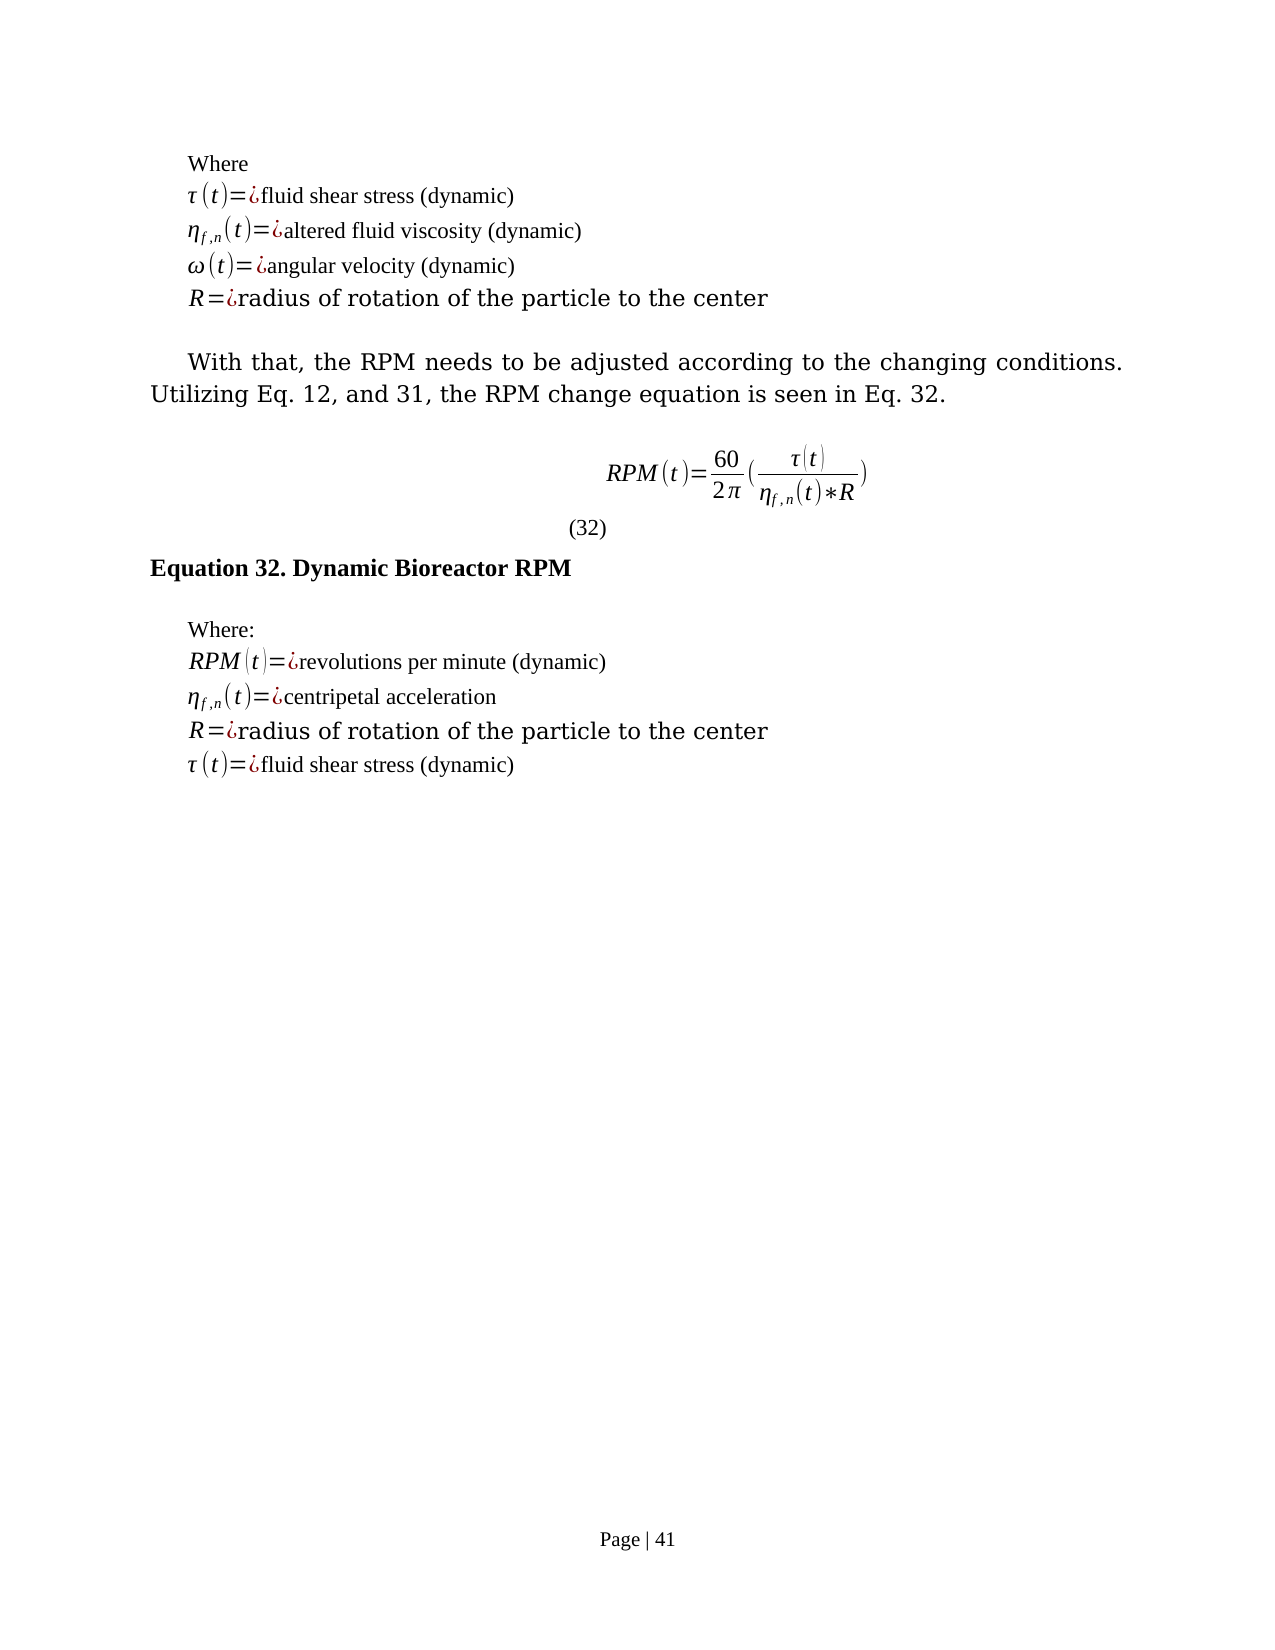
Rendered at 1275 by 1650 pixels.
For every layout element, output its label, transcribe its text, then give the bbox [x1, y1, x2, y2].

text centripetal acceleration [150, 681, 1125, 713]
text fluid shear stress (dynamic) [150, 749, 1125, 779]
text Where: [150, 616, 1125, 642]
text radius of rotation of the particle to the center [150, 716, 1125, 745]
text (32) [450, 442, 1125, 540]
text fluid shear stress (dynamic) [150, 180, 1125, 210]
text Where [150, 150, 1125, 176]
text radius of rotation of the particle to the center [150, 284, 1125, 312]
text altered fluid viscosity (dynamic) [150, 214, 1125, 246]
text revolutions per minute (dynamic) [150, 646, 1125, 677]
text With that, the RPM needs to be adjusted according to the changing conditions. Utilizing Eq. 12, and 31, the RPM change equation is seen in Eq. 32. [150, 348, 1125, 407]
text angular velocity (dynamic) [150, 250, 1125, 280]
